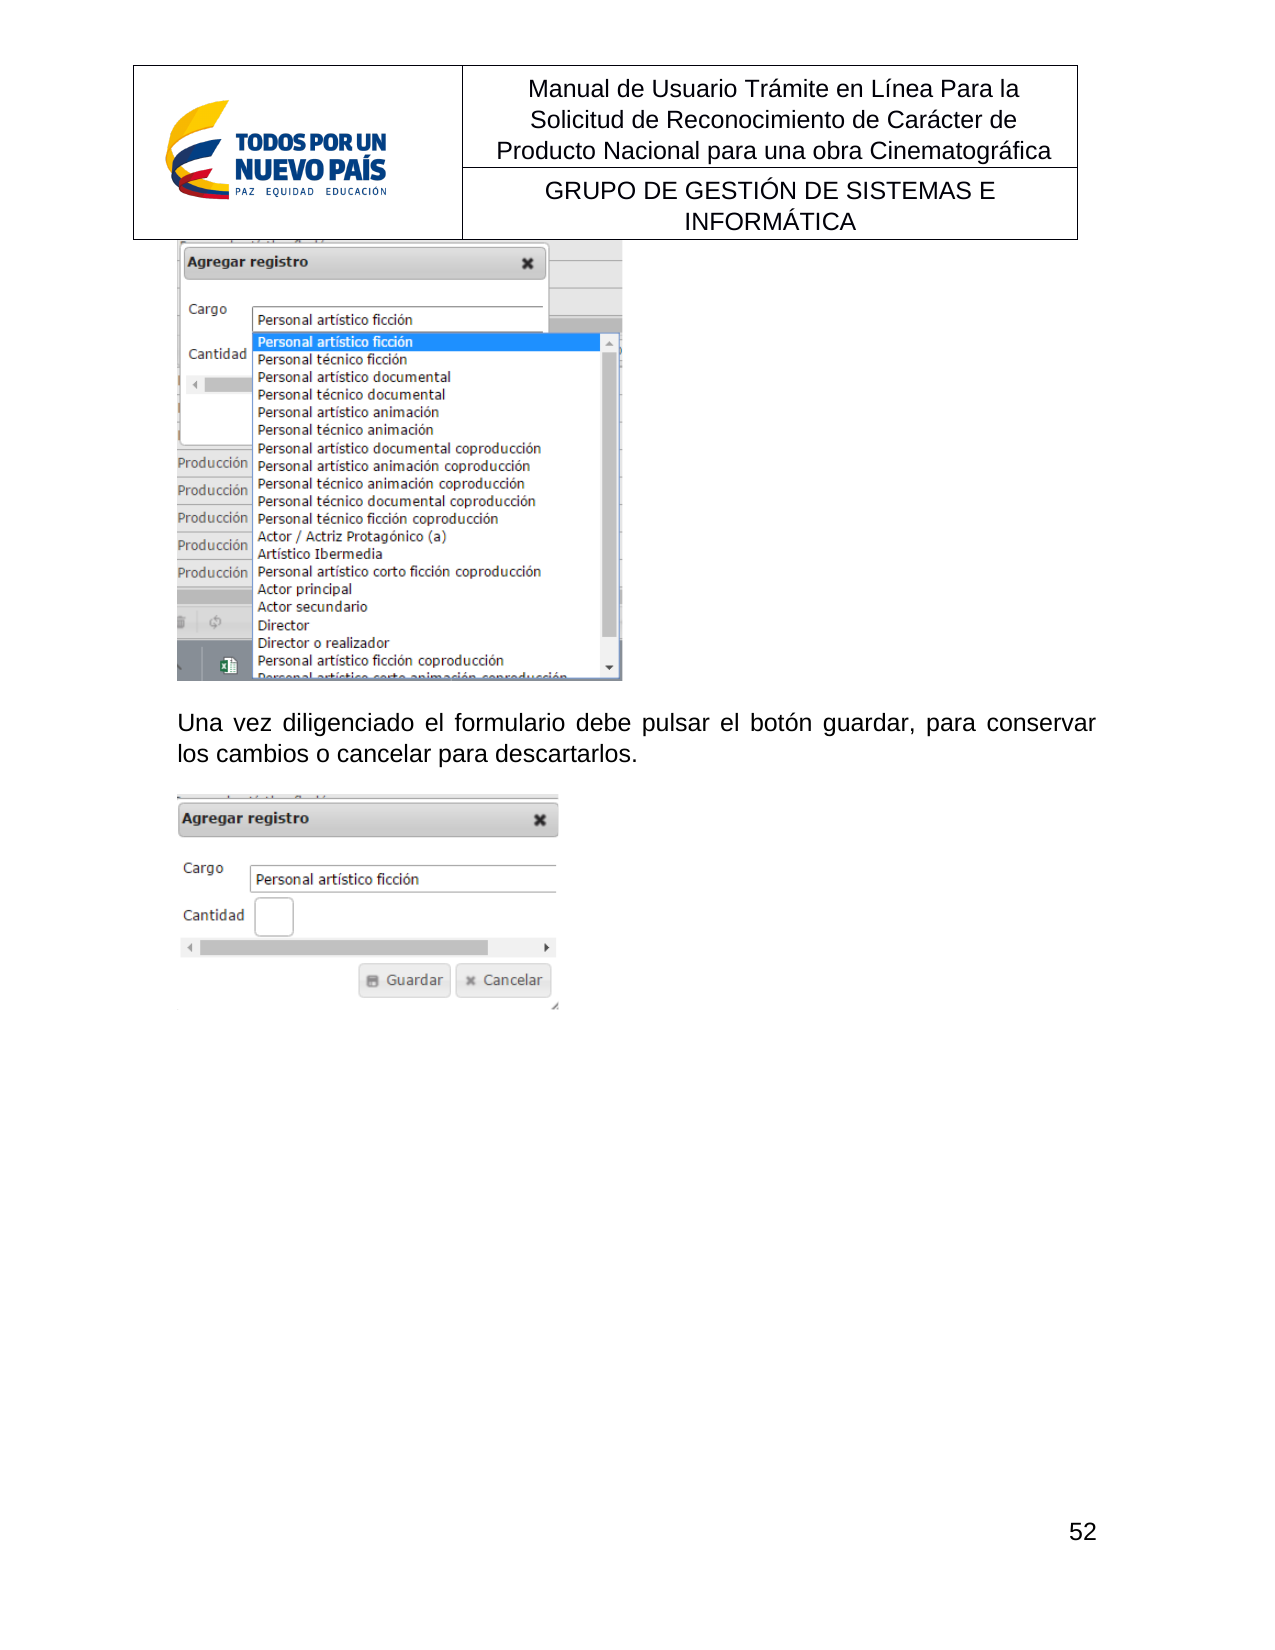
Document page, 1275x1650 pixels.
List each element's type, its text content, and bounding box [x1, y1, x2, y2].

picture [177, 240, 623, 681]
text Una vez diligenciado el formulario debe pulsar el botón guardar, para conservar los cambios o cancelar para descartarlos. [177, 707, 1098, 767]
picture [177, 794, 559, 1010]
picture [153, 73, 396, 237]
